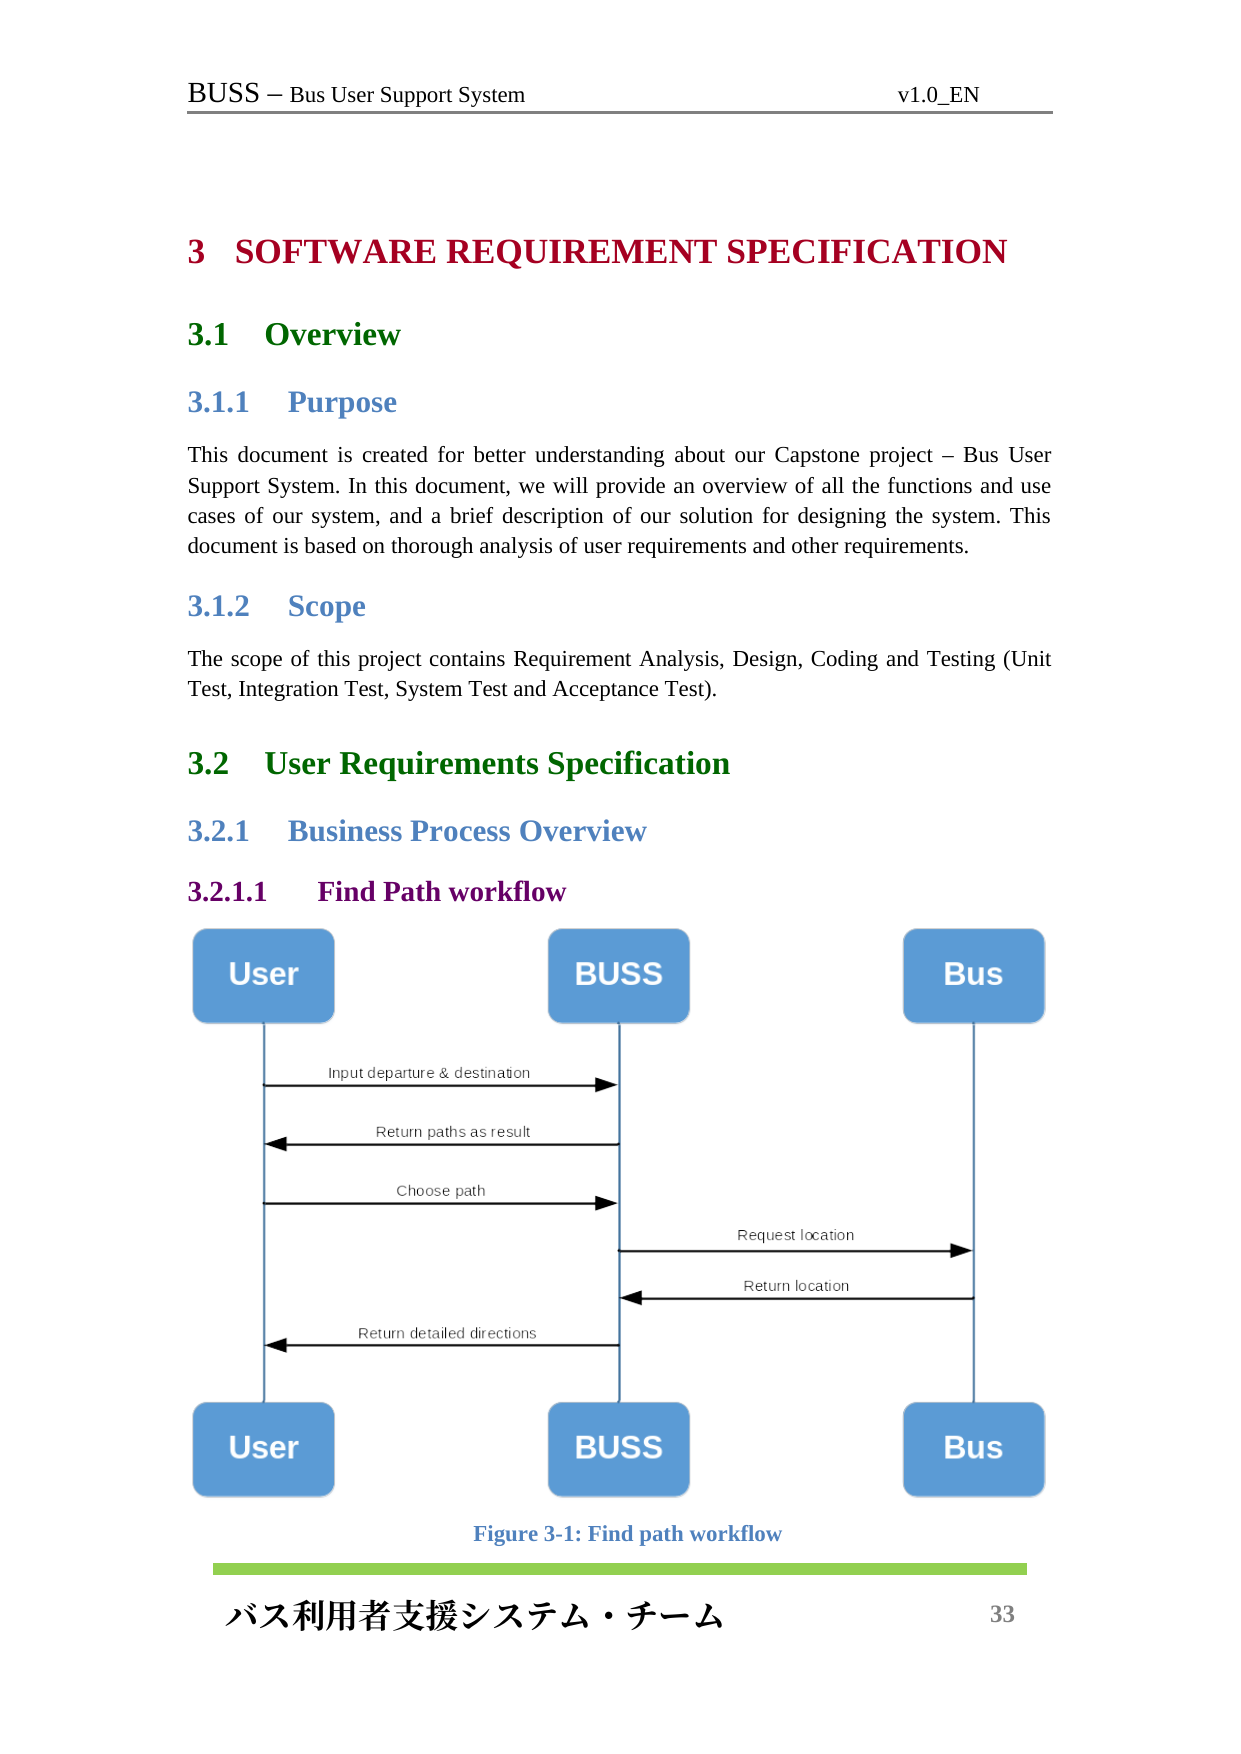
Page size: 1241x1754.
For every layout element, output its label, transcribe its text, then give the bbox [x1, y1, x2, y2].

text Figure 3-1: Find path workflow [187, 1520, 1053, 1546]
subtitle Business Process Overview [187, 812, 1053, 848]
subtitle Scope [187, 587, 1053, 623]
subtitle Purpose [187, 383, 1053, 419]
subtitle User Requirements Specification [187, 743, 1053, 781]
text This document is created for better understanding about our Capstone project – Bus User Support System. In this document, we will provide an overview of all the functions and use cases of our system, and a brief description of our solution for designing the system. This document is based on thorough analysis of user requirements and other requirements. [187, 441, 1053, 558]
text The scope of this project contains Requirement Analysis, Design, Coding and Testing (Unit Test, Integration Test, System Test and Acceptance Test). [187, 645, 1053, 702]
subtitle Find Path workflow [187, 874, 1053, 908]
subtitle Software Requirement Specification [187, 230, 1053, 271]
subtitle Overview [187, 314, 1053, 353]
